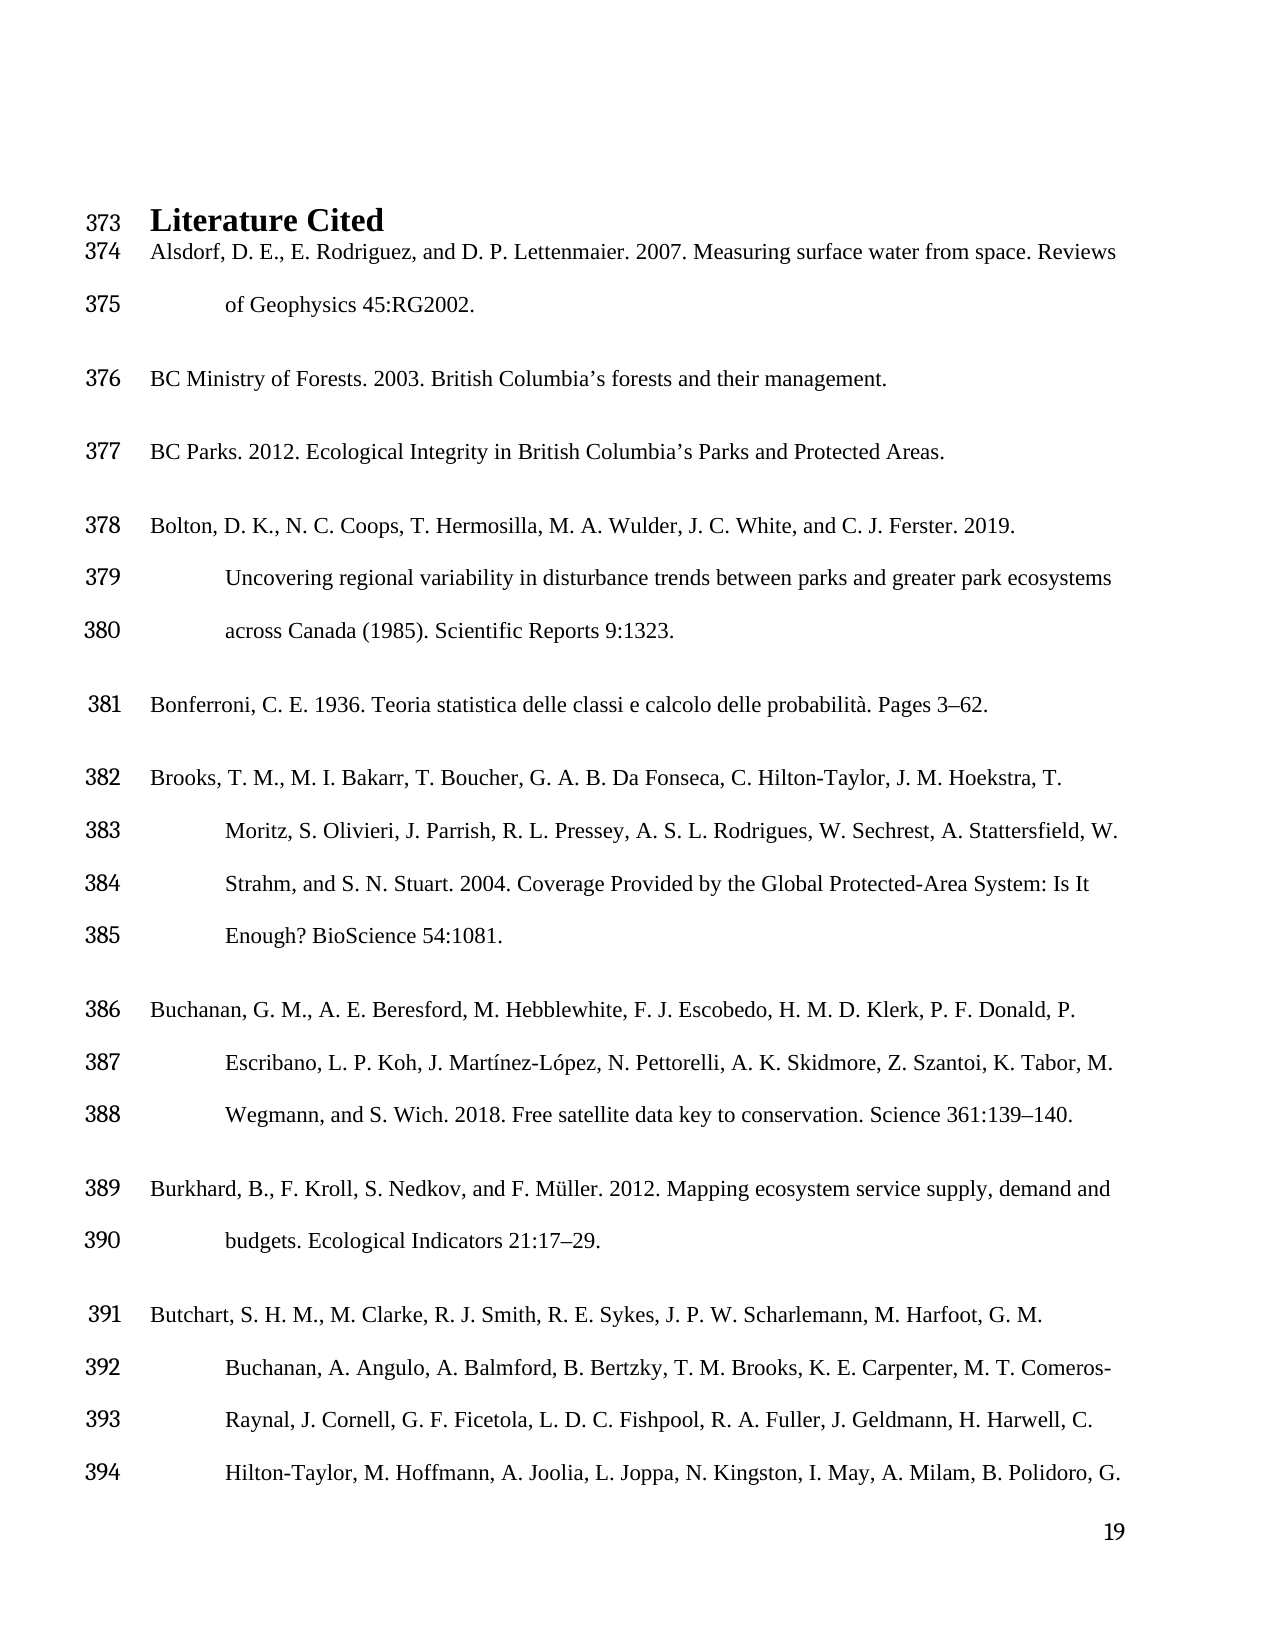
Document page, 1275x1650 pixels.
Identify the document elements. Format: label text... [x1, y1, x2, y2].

text BC Parks. 2012. Ecological Integrity in British Columbia’s Parks and Protected Areas. [150, 438, 1125, 464]
subtitle Literature Cited [150, 200, 1125, 238]
text Bolton, D. K., N. C. Coops, T. Hermosilla, M. A. Wulder, J. C. White, and C. J. Ferster. 2019. Uncovering regional variability in disturbance trends between parks and greater park ecosystems across Canada (1985). Scientific Reports 9:1323. [150, 512, 1125, 643]
text BC Ministry of Forests. 2003. British Columbia’s forests and their management. [150, 364, 1125, 391]
text Brooks, T. M., M. I. Bakarr, T. Boucher, G. A. B. Da Fonseca, C. Hilton-Taylor, J. M. Hoekstra, T. Moritz, S. Olivieri, J. Parrish, R. L. Pressey, A. S. L. Rodrigues, W. Sechrest, A. Stattersfield, W. Strahm, and S. N. Stuart. 2004. Coverage Provided by the Global Protected-Area System: Is It Enough? BioScience 54:1081. [150, 764, 1125, 949]
text Buchanan, G. M., A. E. Beresford, M. Hebblewhite, F. J. Escobedo, H. M. D. Klerk, P. F. Donald, P. Escribano, L. P. Koh, J. Martínez-López, N. Pettorelli, A. K. Skidmore, Z. Szantoi, K. Tabor, M. Wegmann, and S. Wich. 2018. Free satellite data key to conservation. Science 361:139–140. [150, 996, 1125, 1128]
text Bonferroni, C. E. 1936. Teoria statistica delle classi e calcolo delle probabilità. Pages 3–62. [150, 691, 1125, 717]
text Alsdorf, D. E., E. Rodriguez, and D. P. Lettenmaier. 2007. Measuring surface water from space. Reviews of Geophysics 45:RG2002. [150, 238, 1125, 317]
text Burkhard, B., F. Kroll, S. Nedkov, and F. Müller. 2012. Mapping ecosystem service supply, demand and budgets. Ecological Indicators 21:17–29. [150, 1175, 1125, 1254]
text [150, 1301, 1125, 1486]
